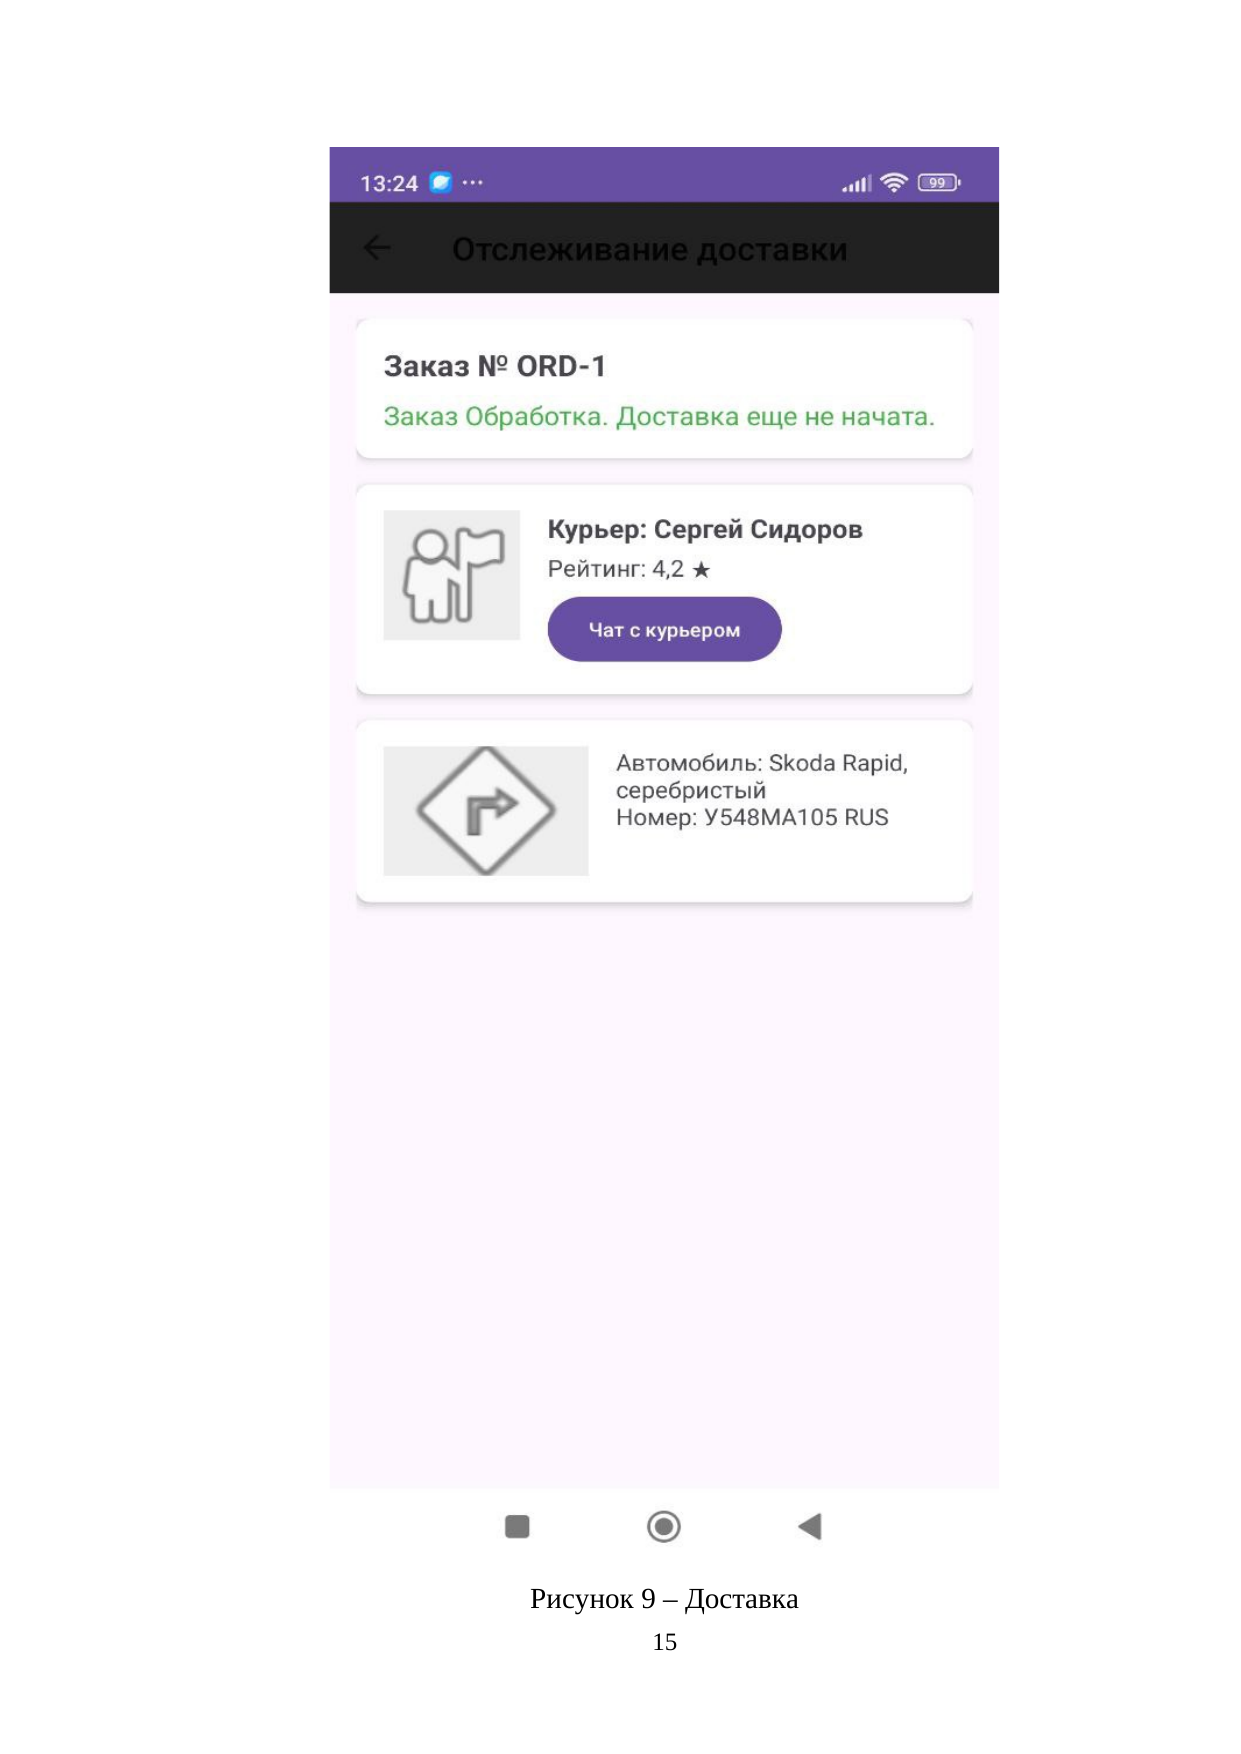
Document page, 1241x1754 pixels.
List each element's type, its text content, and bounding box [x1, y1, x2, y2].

picture [329, 147, 1000, 1565]
